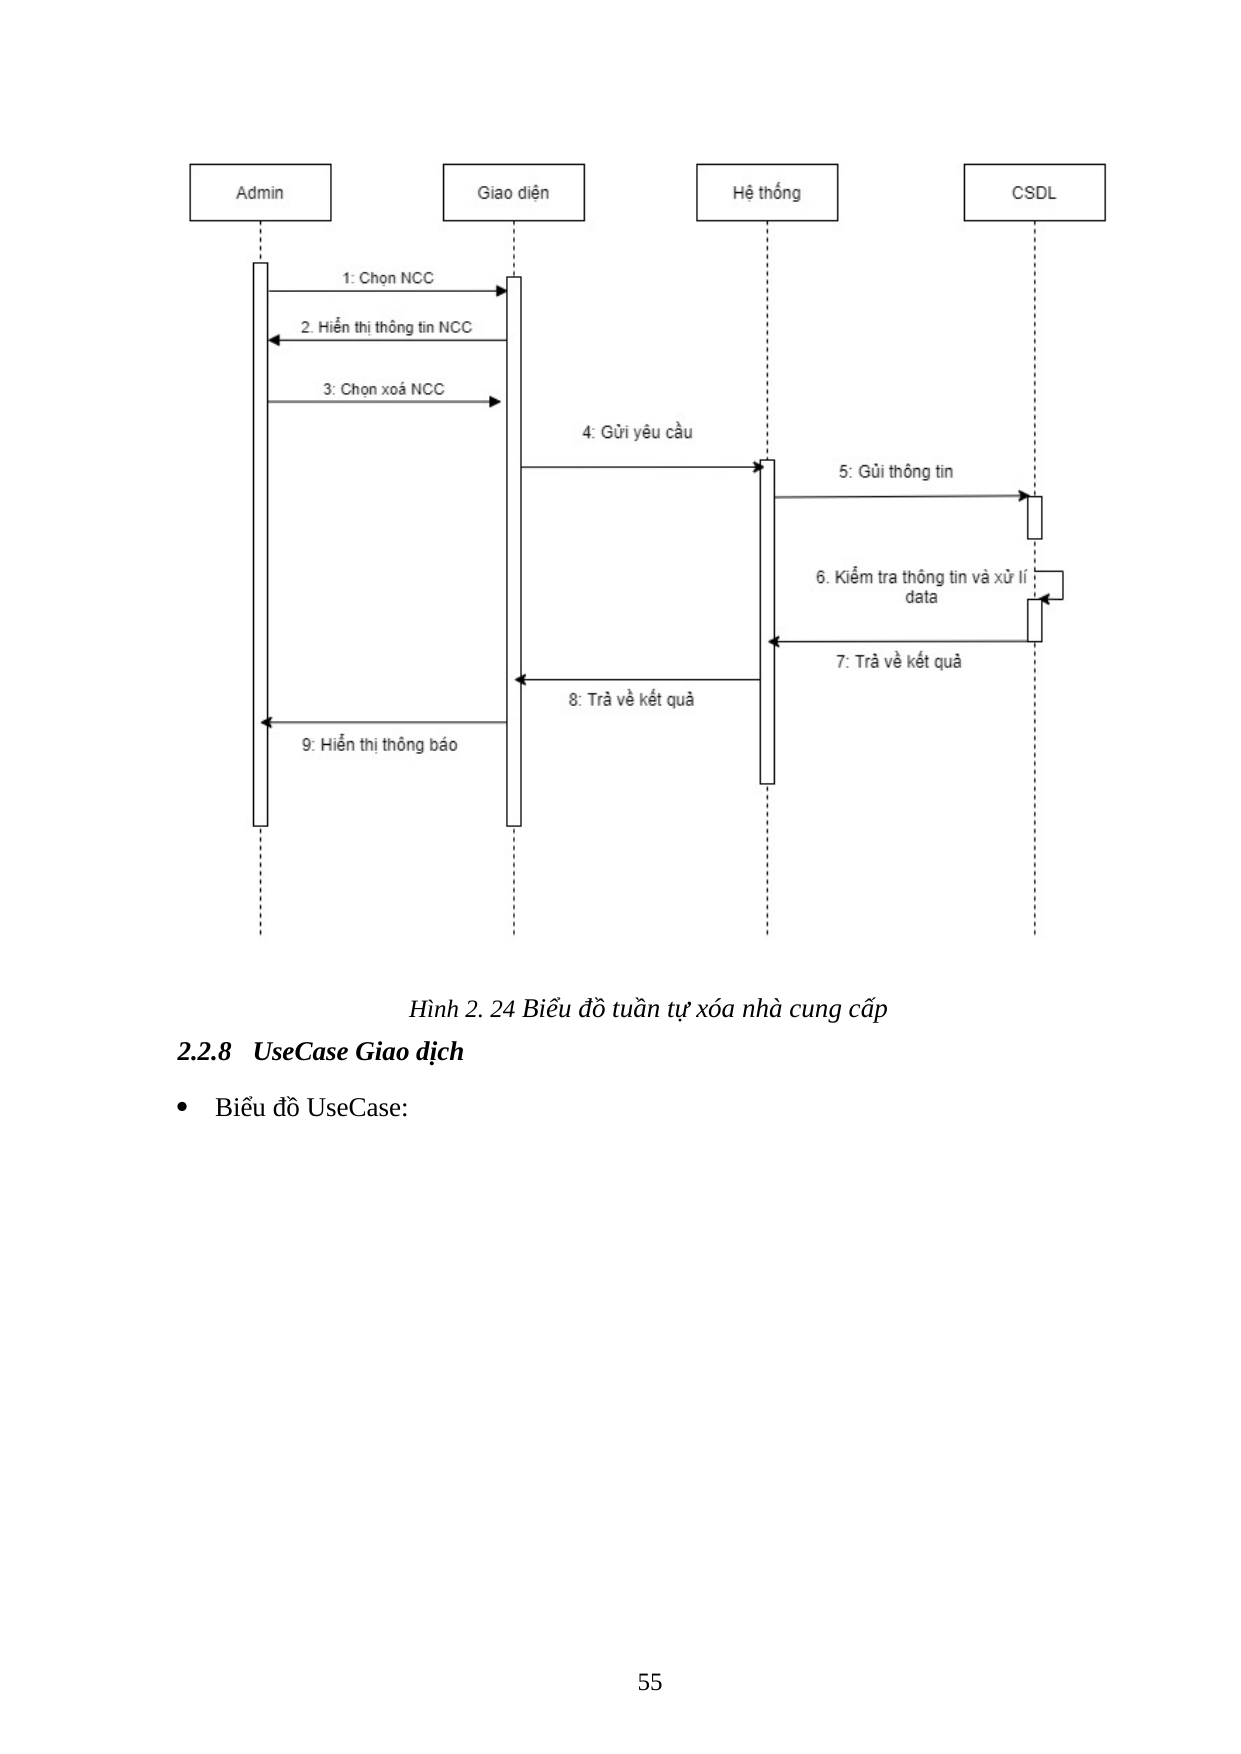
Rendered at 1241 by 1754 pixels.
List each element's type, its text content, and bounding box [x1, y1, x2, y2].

text Hình 2. 24 Biểu đồ tuần tự xóa nhà cung cấp [177, 992, 1122, 1023]
picture [177, 147, 1123, 965]
subtitle UseCase Giao dịch [177, 1035, 1122, 1066]
subtitle Biểu đồ UseCase: [177, 1091, 1122, 1123]
